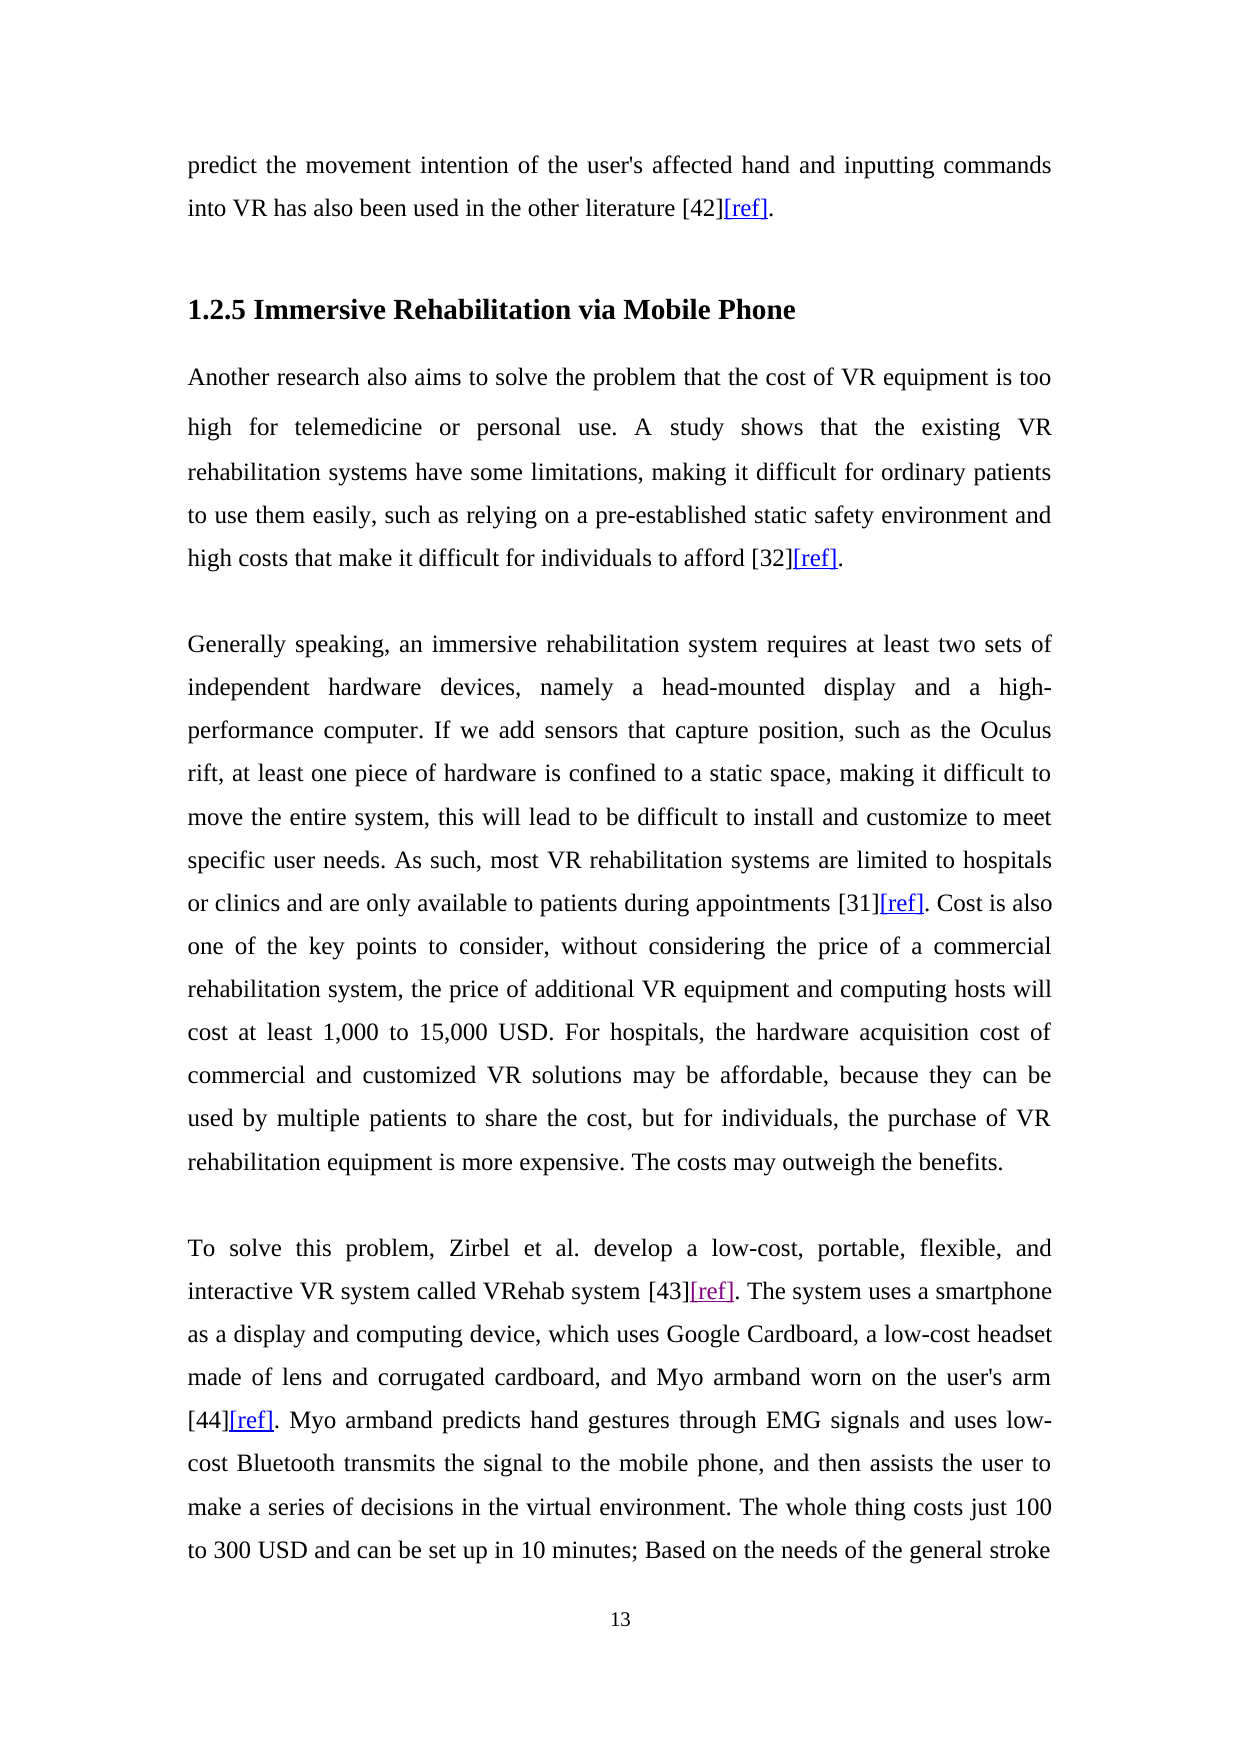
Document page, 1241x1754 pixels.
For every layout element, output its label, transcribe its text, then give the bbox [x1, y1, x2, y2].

text Another research also aims to solve the problem that the cost of VR equipment is too high for telemedicine or personal use. A study shows that the existing VR rehabilitation systems have some limitations, making it difficult for ordinary patients to use them easily, such as relying on a pre-established static safety environment and high costs that make it difficult for individuals to afford [32][ref]. [187, 362, 1053, 572]
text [187, 150, 1053, 222]
subtitle 1.2.5 Immersive Rehabilitation via Mobile Phone [187, 292, 1053, 325]
text Generally speaking, an immersive rehabilitation system requires at least two sets of independent hardware devices, namely a head-mounted display and a high-performance computer. If we add sensors that capture position, such as the Oculus rift, at least one piece of hardware is confined to a static space, making it difficult to move the entire system, this will lead to be difficult to install and customize to meet specific user needs. As such, most VR rehabilitation systems are limited to hospitals or clinics and are only available to patients during appointments [31][ref]. Cost is also one of the key points to consider, without considering the price of a commercial rehabilitation system, the price of additional VR equipment and computing hosts will cost at least 1,000 to 15,000 USD. For hospitals, the hardware acquisition cost of commercial and customized VR solutions may be affordable, because they can be used by multiple patients to share the cost, but for individuals, the purchase of VR rehabilitation equipment is more expensive. The costs may outweigh the benefits. [187, 629, 1053, 1175]
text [187, 1233, 1053, 1563]
